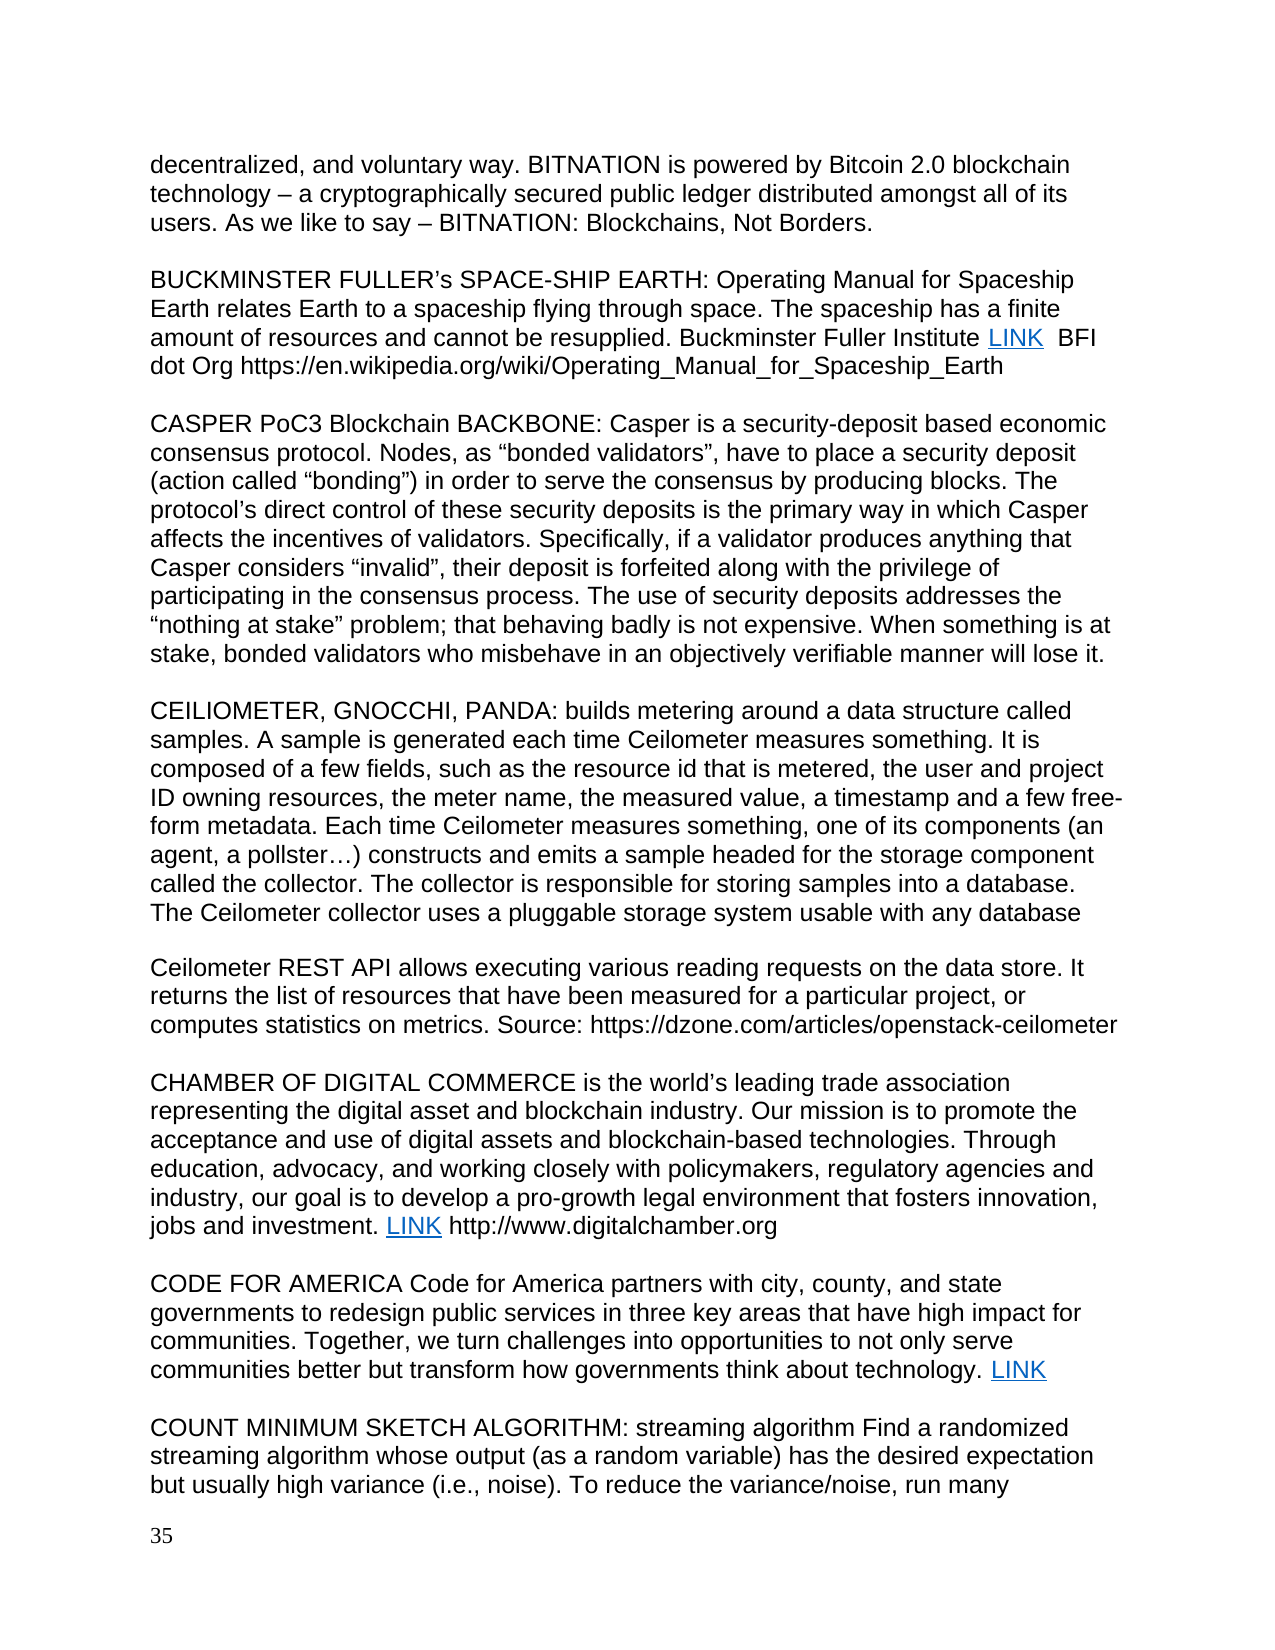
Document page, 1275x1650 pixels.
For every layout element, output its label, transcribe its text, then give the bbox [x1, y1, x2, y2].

text CODE FOR AMERICA Code for America partners with city, county, and state governments to redesign public services in three key areas that have high impact for communities. Together, we turn challenges into opportunities to not only serve communities better but transform how governments think about technology. LINK [150, 1269, 1125, 1384]
text BUCKMINSTER FULLER’s SPACE-SHIP EARTH: Operating Manual for Spaceship Earth relates Earth to a spaceship flying through space. The spaceship has a finite amount of resources and cannot be resupplied. Buckminster Fuller Institute LINK BFI dot Org https://en.wikipedia.org/wiki/Operating_Manual_for_Spaceship_Earth [150, 265, 1125, 380]
text CHAMBER OF DIGITAL COMMERCE is the world’s leading trade association representing the digital asset and blockchain industry. Our mission is to promote the acceptance and use of digital assets and blockchain-based technologies. Through education, advocacy, and working closely with policymakers, regulatory agencies and industry, our goal is to develop a pro-growth legal environment that fosters innovation, jobs and investment. LINK http://www.digitalchamber.org [150, 1068, 1125, 1240]
text CEILIOMETER, GNOCCHI, PANDA: builds metering around a data structure called samples. A sample is generated each time Ceilometer measures something. It is composed of a few fields, such as the resource id that is metered, the user and project ID owning resources, the meter name, the measured value, a timestamp and a few free-form metadata. Each time Ceilometer measures something, one of its components (an agent, a pollster…) constructs and emits a sample headed for the storage component called the collector. The collector is responsible for storing samples into a database. The Ceilometer collector uses a pluggable storage system usable with any database [150, 696, 1125, 926]
text CASPER PoC3 Blockchain BACKBONE: Casper is a security-deposit based economic consensus protocol. Nodes, as “bonded validators”, have to place a security deposit (action called “bonding”) in order to serve the consensus by producing blocks. The protocol’s direct control of these security deposits is the primary way in which Casper affects the incentives of validators. Specifically, if a validator produces anything that Casper considers “invalid”, their deposit is forfeited along with the privilege of participating in the consensus process. The use of security deposits addresses the “nothing at stake” problem; that behaving badly is not expensive. When something is at stake, bonded validators who misbehave in an objectively verifiable manner will lose it. [150, 409, 1125, 667]
text Ceilometer REST API allows executing various reading requests on the data store. It returns the list of resources that have been measured for a particular project, or computes statistics on metrics. Source: https://dzone.com/articles/openstack-ceilometer [150, 953, 1125, 1039]
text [150, 1413, 1125, 1499]
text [150, 150, 1125, 236]
